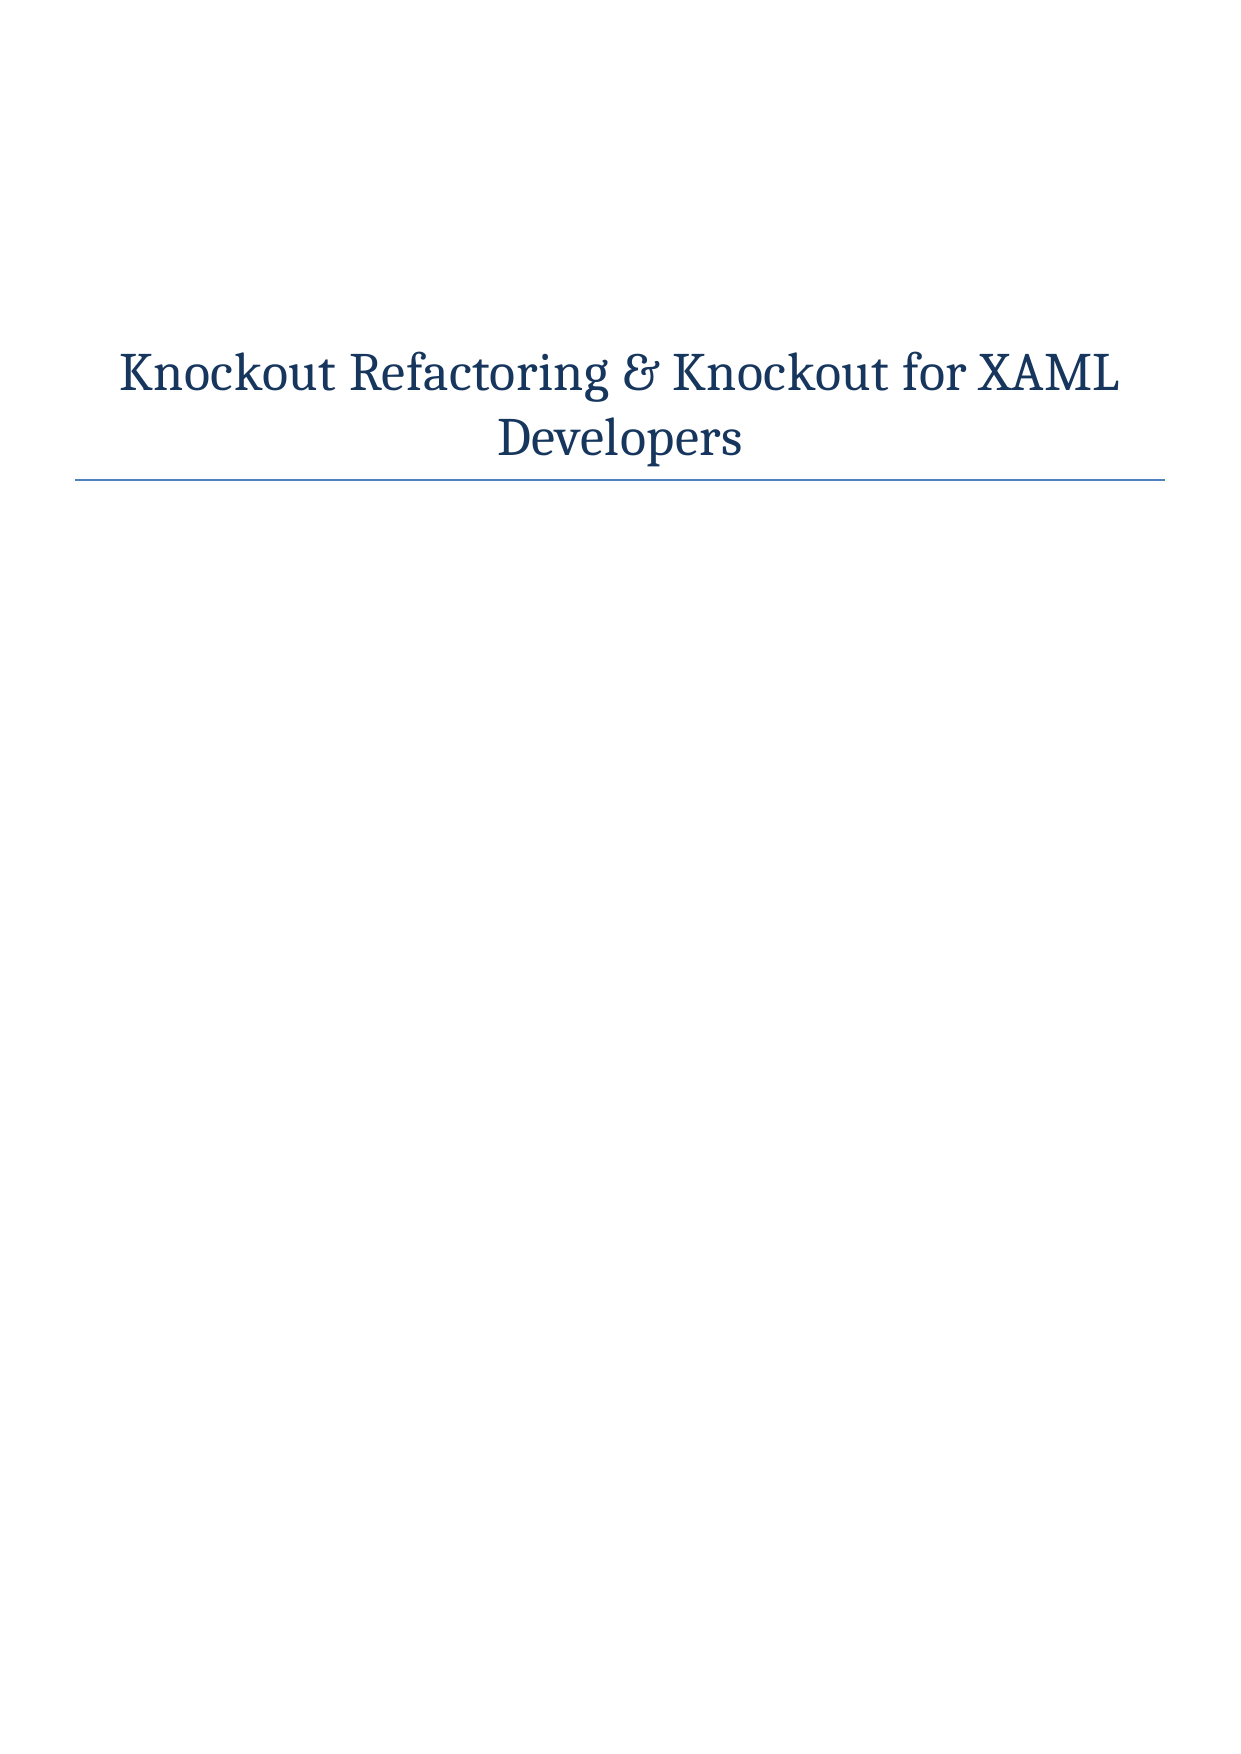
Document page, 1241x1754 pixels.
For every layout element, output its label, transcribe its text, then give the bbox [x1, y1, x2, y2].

title Knockout Refactoring & Knockout for XAML Developers [75, 341, 1165, 479]
